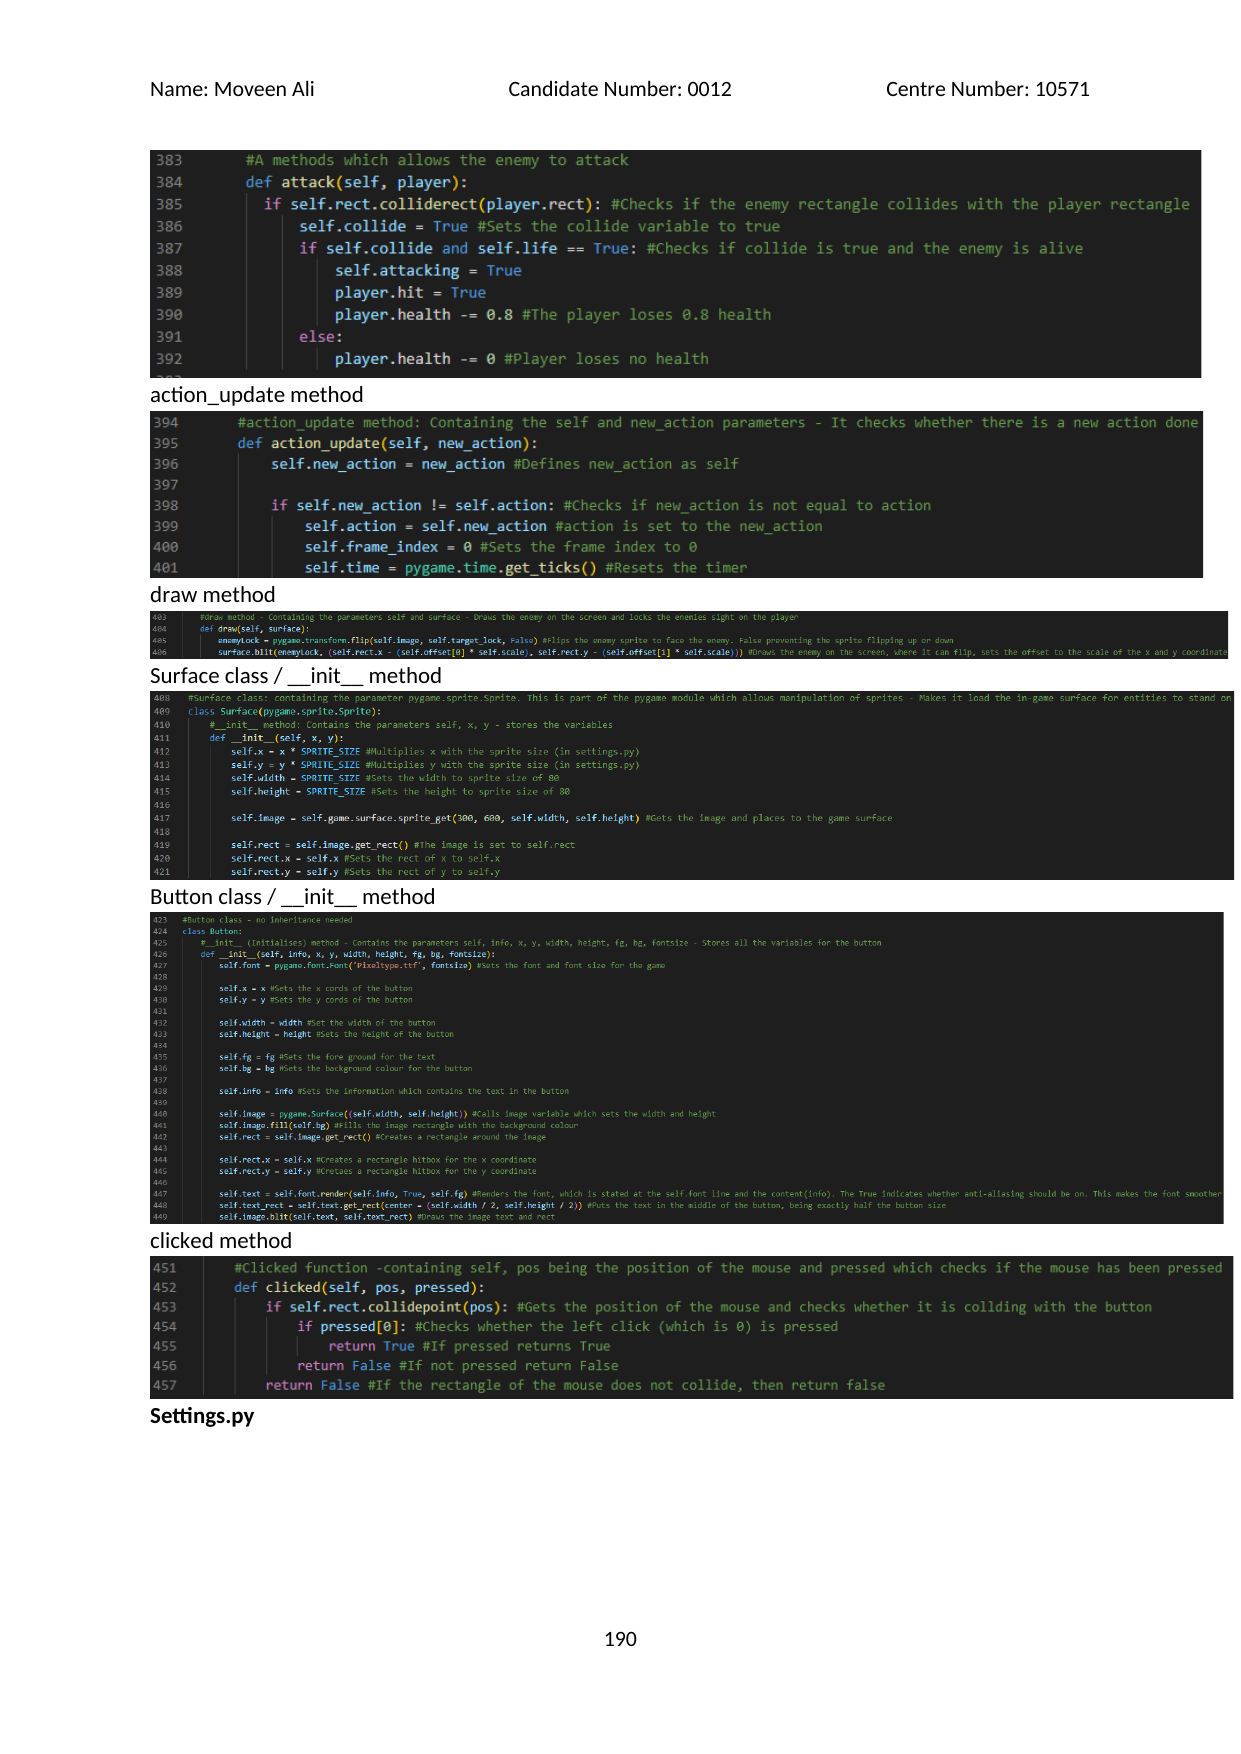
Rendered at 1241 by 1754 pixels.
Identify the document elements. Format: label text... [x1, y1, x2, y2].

picture [150, 691, 1235, 880]
text draw method [150, 581, 1090, 608]
picture [150, 411, 1204, 578]
text Button class / __init__ method [150, 882, 1090, 910]
picture [150, 150, 1202, 378]
picture [150, 611, 1229, 659]
text Surface class / __init__ method [150, 661, 1090, 689]
text Settings.py [150, 1402, 1090, 1430]
picture [150, 1256, 1234, 1399]
picture [150, 912, 1224, 1224]
text clicked method [150, 1226, 1090, 1254]
text action_update method [150, 380, 1090, 408]
